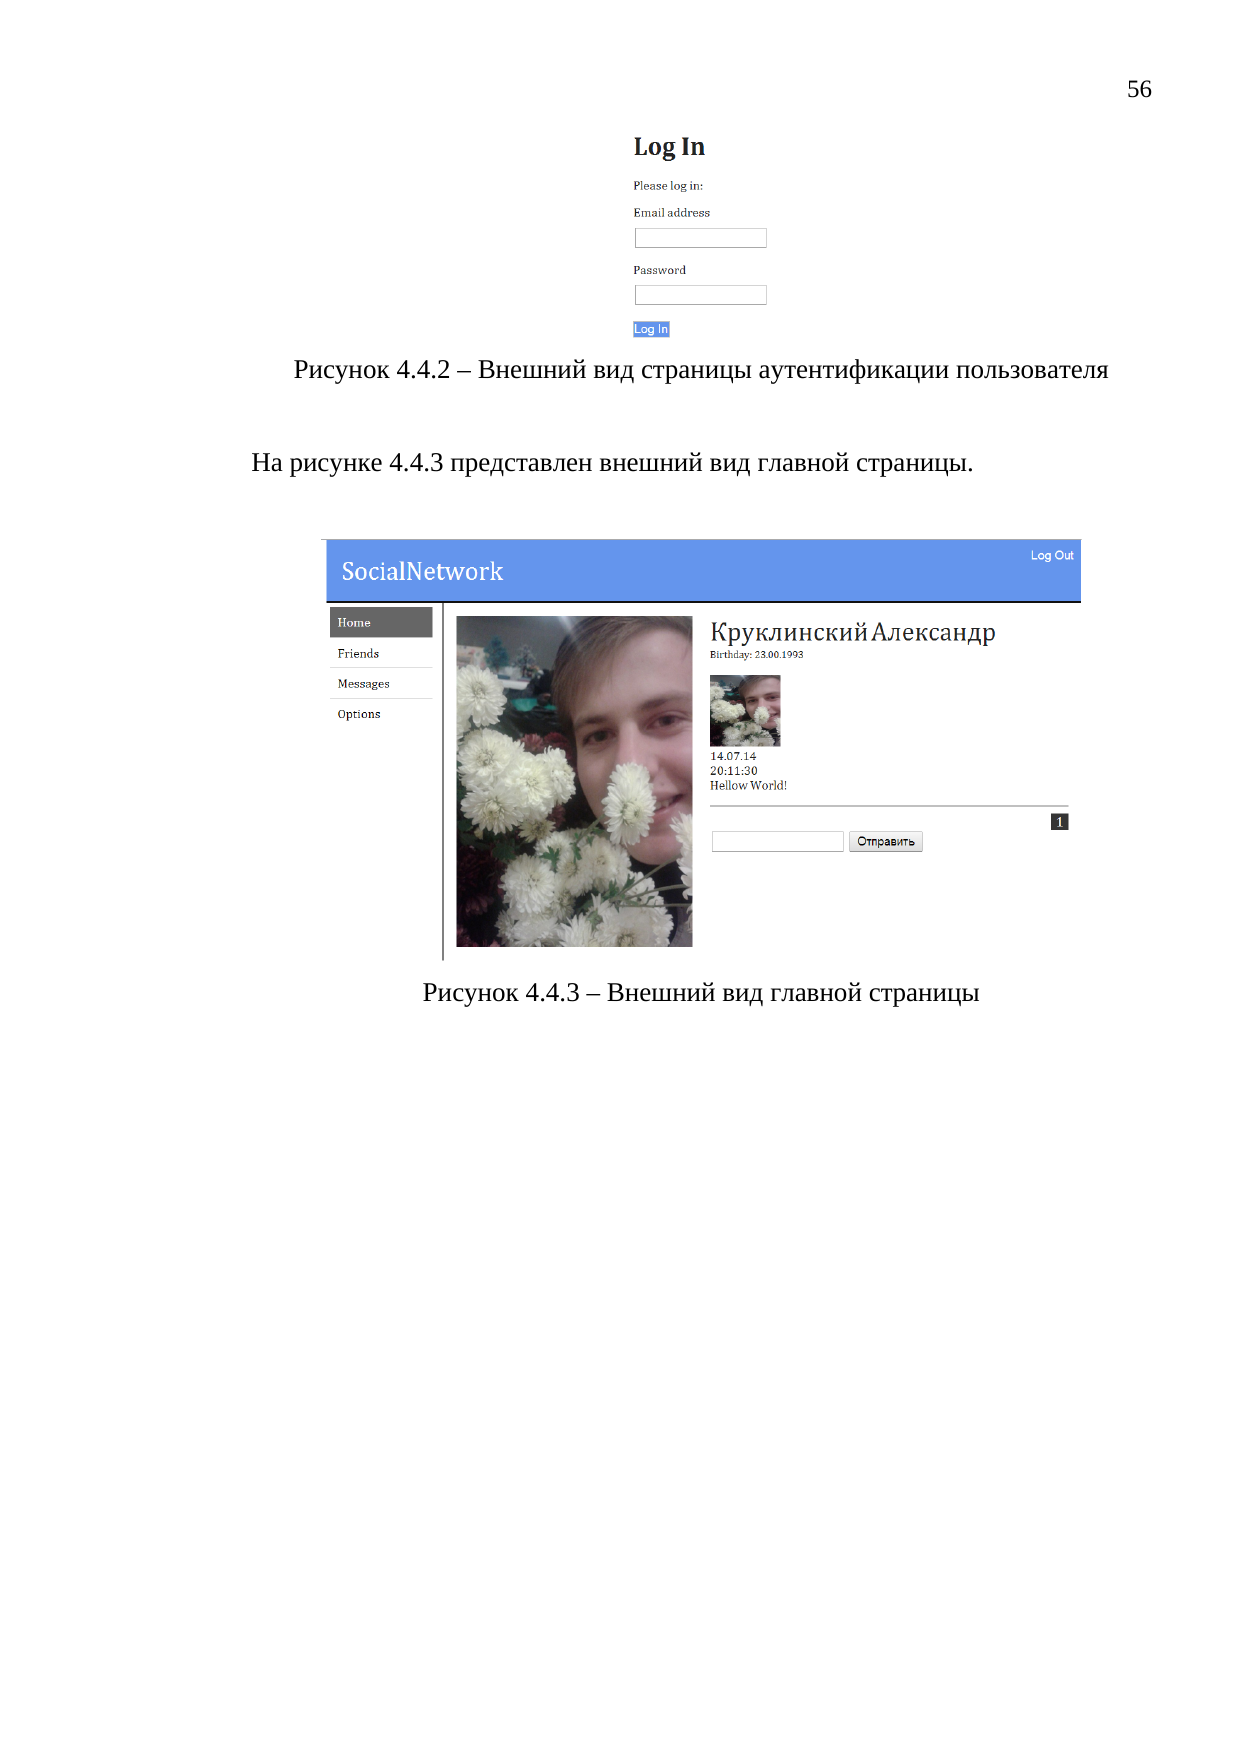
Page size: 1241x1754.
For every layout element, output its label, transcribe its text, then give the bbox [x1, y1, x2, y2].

picture [631, 131, 772, 339]
text Рисунок 4.4.2 – Внешний вид страницы аутентификации пользователя [177, 353, 1152, 384]
text Рисунок 4.4.3 – Внешний вид главной страницы [177, 976, 1152, 1007]
picture [321, 539, 1082, 962]
text На рисунке 4.4.3 представлен внешний вид главной страницы. [177, 446, 1152, 477]
